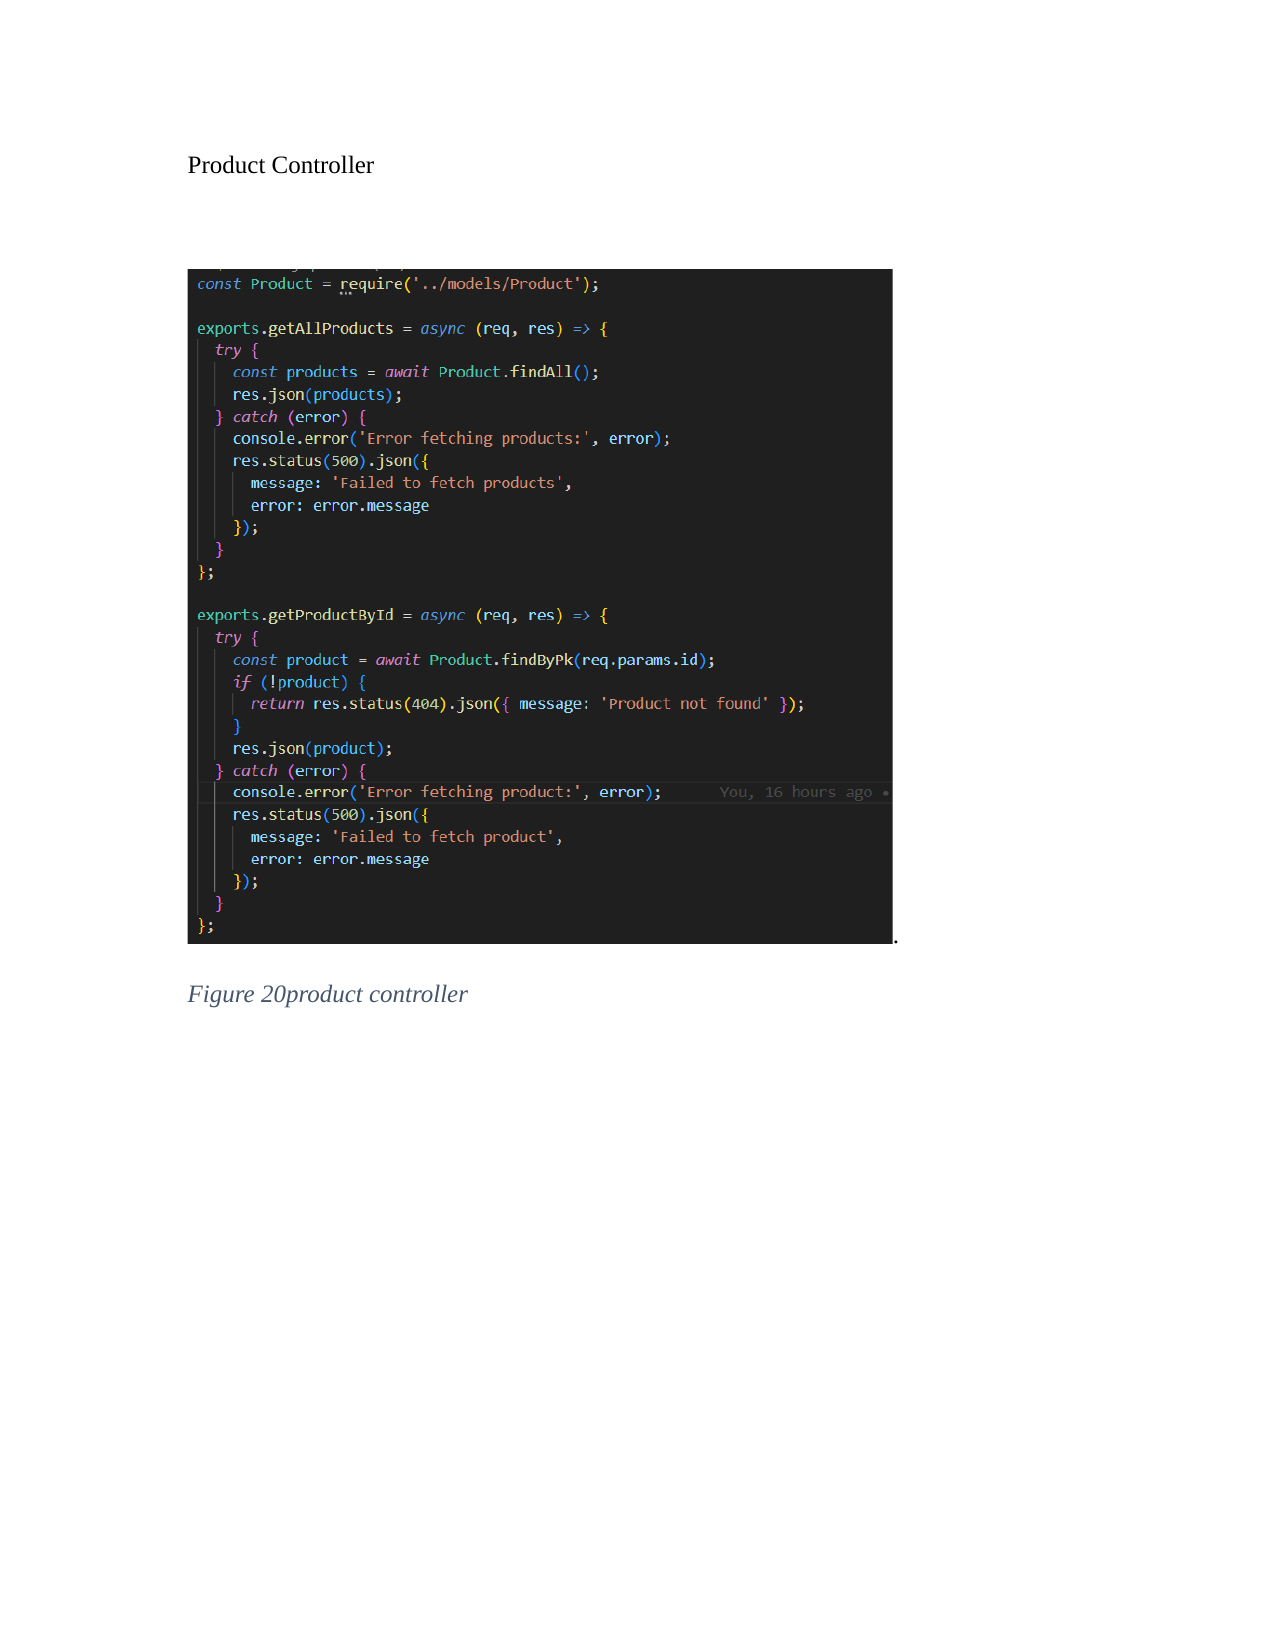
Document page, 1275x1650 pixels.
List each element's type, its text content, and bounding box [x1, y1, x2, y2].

picture [187, 269, 893, 944]
text Figure 20product controller [187, 979, 1125, 1008]
text Product Controller [187, 150, 1125, 179]
